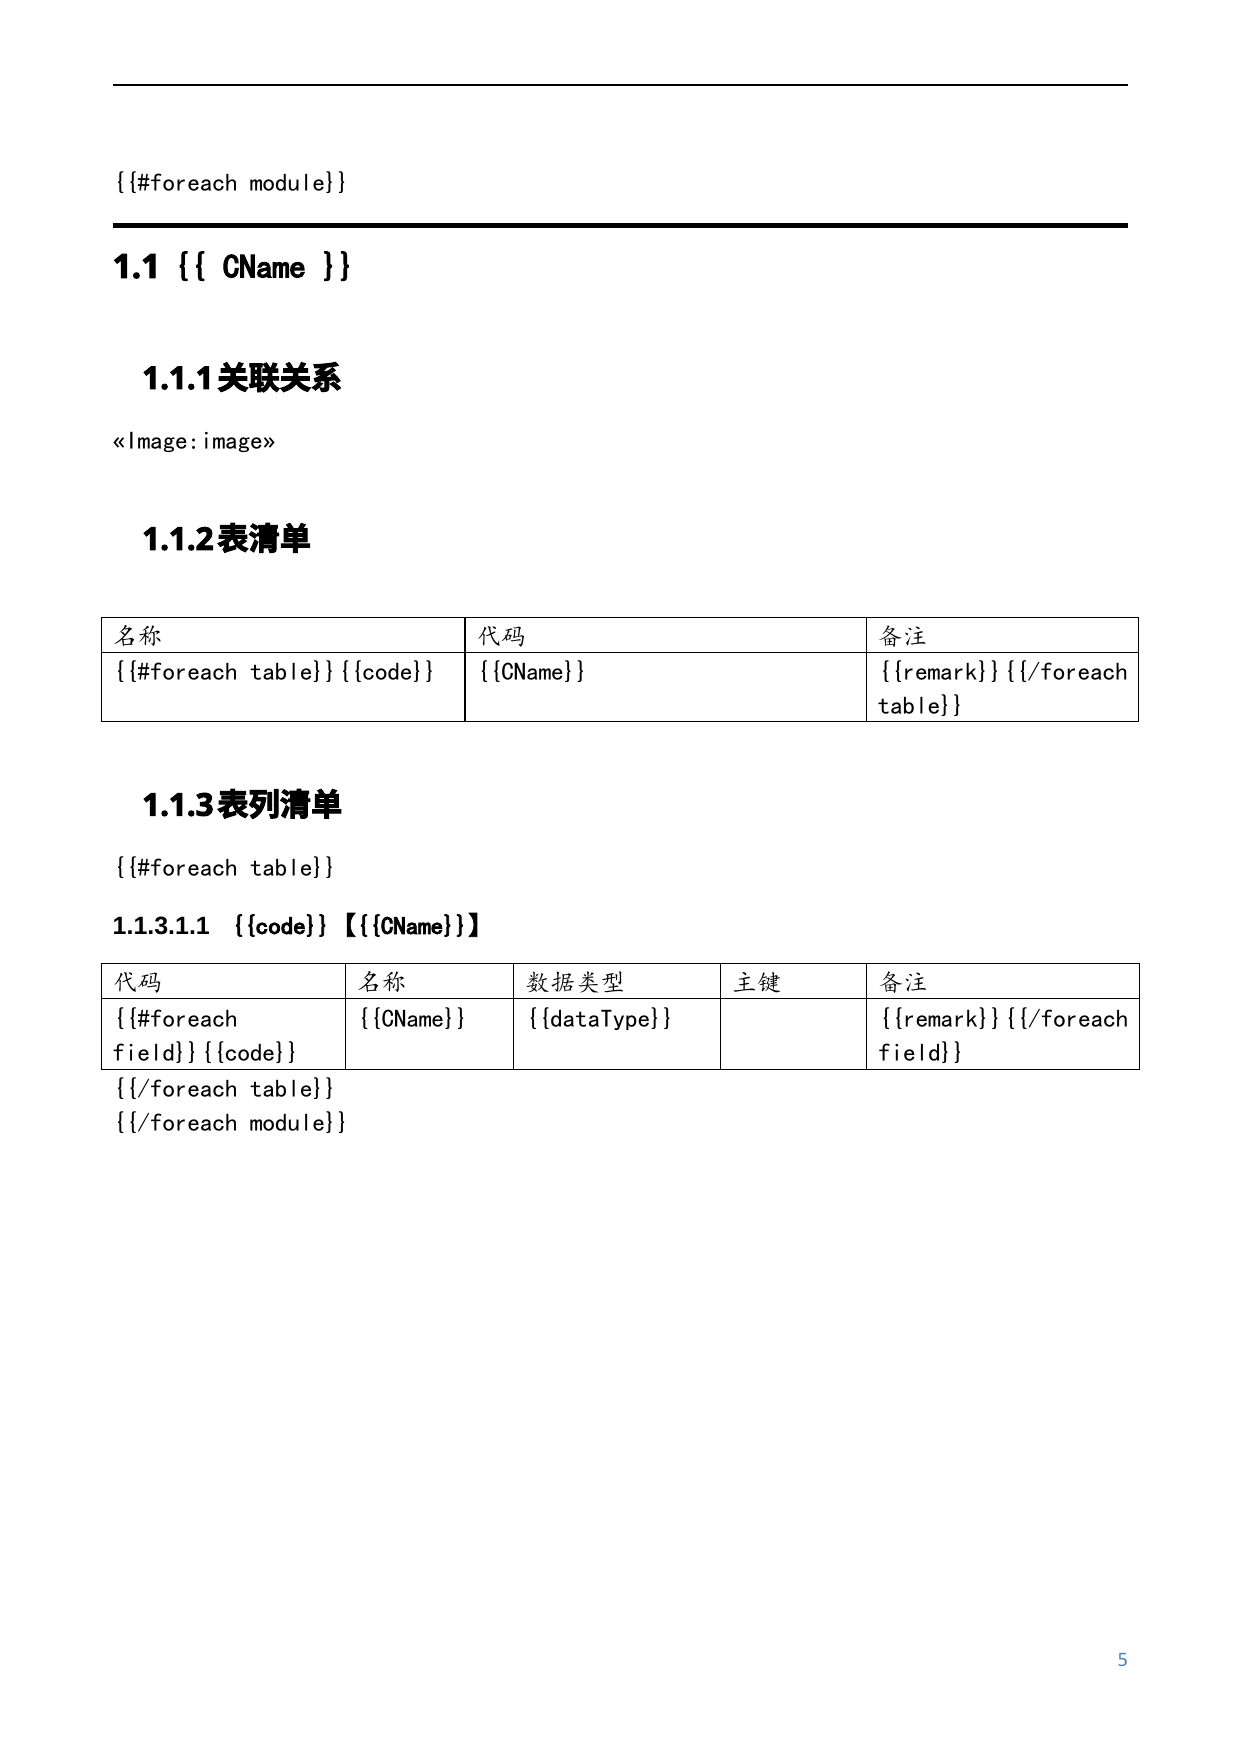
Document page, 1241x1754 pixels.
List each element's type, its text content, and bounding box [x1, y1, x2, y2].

subtitle {{ CName }} [112, 224, 1128, 297]
subtitle 表清单 [142, 502, 1128, 570]
text {{/foreach module}} [112, 1104, 1128, 1138]
table_cell × [721, 999, 866, 1069]
table_header 名称 [102, 618, 464, 652]
table_header 主键 [721, 964, 866, 998]
table_cell {{remark}}{{/foreach table}} [867, 653, 1138, 721]
table_cell {{#foreach field}}{{code}} [102, 999, 345, 1069]
table_header 数据类型 [514, 964, 720, 998]
table_cell {{remark}}{{/foreach field}} [867, 999, 1139, 1069]
table_cell {{CName}} [466, 653, 866, 721]
table_cell {{dataType}} [514, 999, 720, 1069]
subtitle 关联关系 [142, 341, 1128, 409]
table_cell {{#foreach table}}{{code}} [102, 653, 464, 721]
table_header 代码 [466, 618, 866, 652]
table_cell {{CName}} [346, 999, 513, 1069]
table_header 名称 [346, 964, 513, 998]
table_header 代码 [102, 964, 345, 998]
text {{#foreach table}} [112, 848, 1128, 882]
table_header 备注 [867, 964, 1139, 998]
text {{#foreach module}} [112, 164, 1128, 198]
subtitle {{code}}【{{CName}}】 [112, 907, 1128, 941]
table_header 备注 [867, 618, 1138, 652]
subtitle 表列清单 [142, 768, 1128, 836]
text «Image:image» [112, 422, 1128, 456]
text {{/foreach table}} [112, 1070, 1128, 1104]
